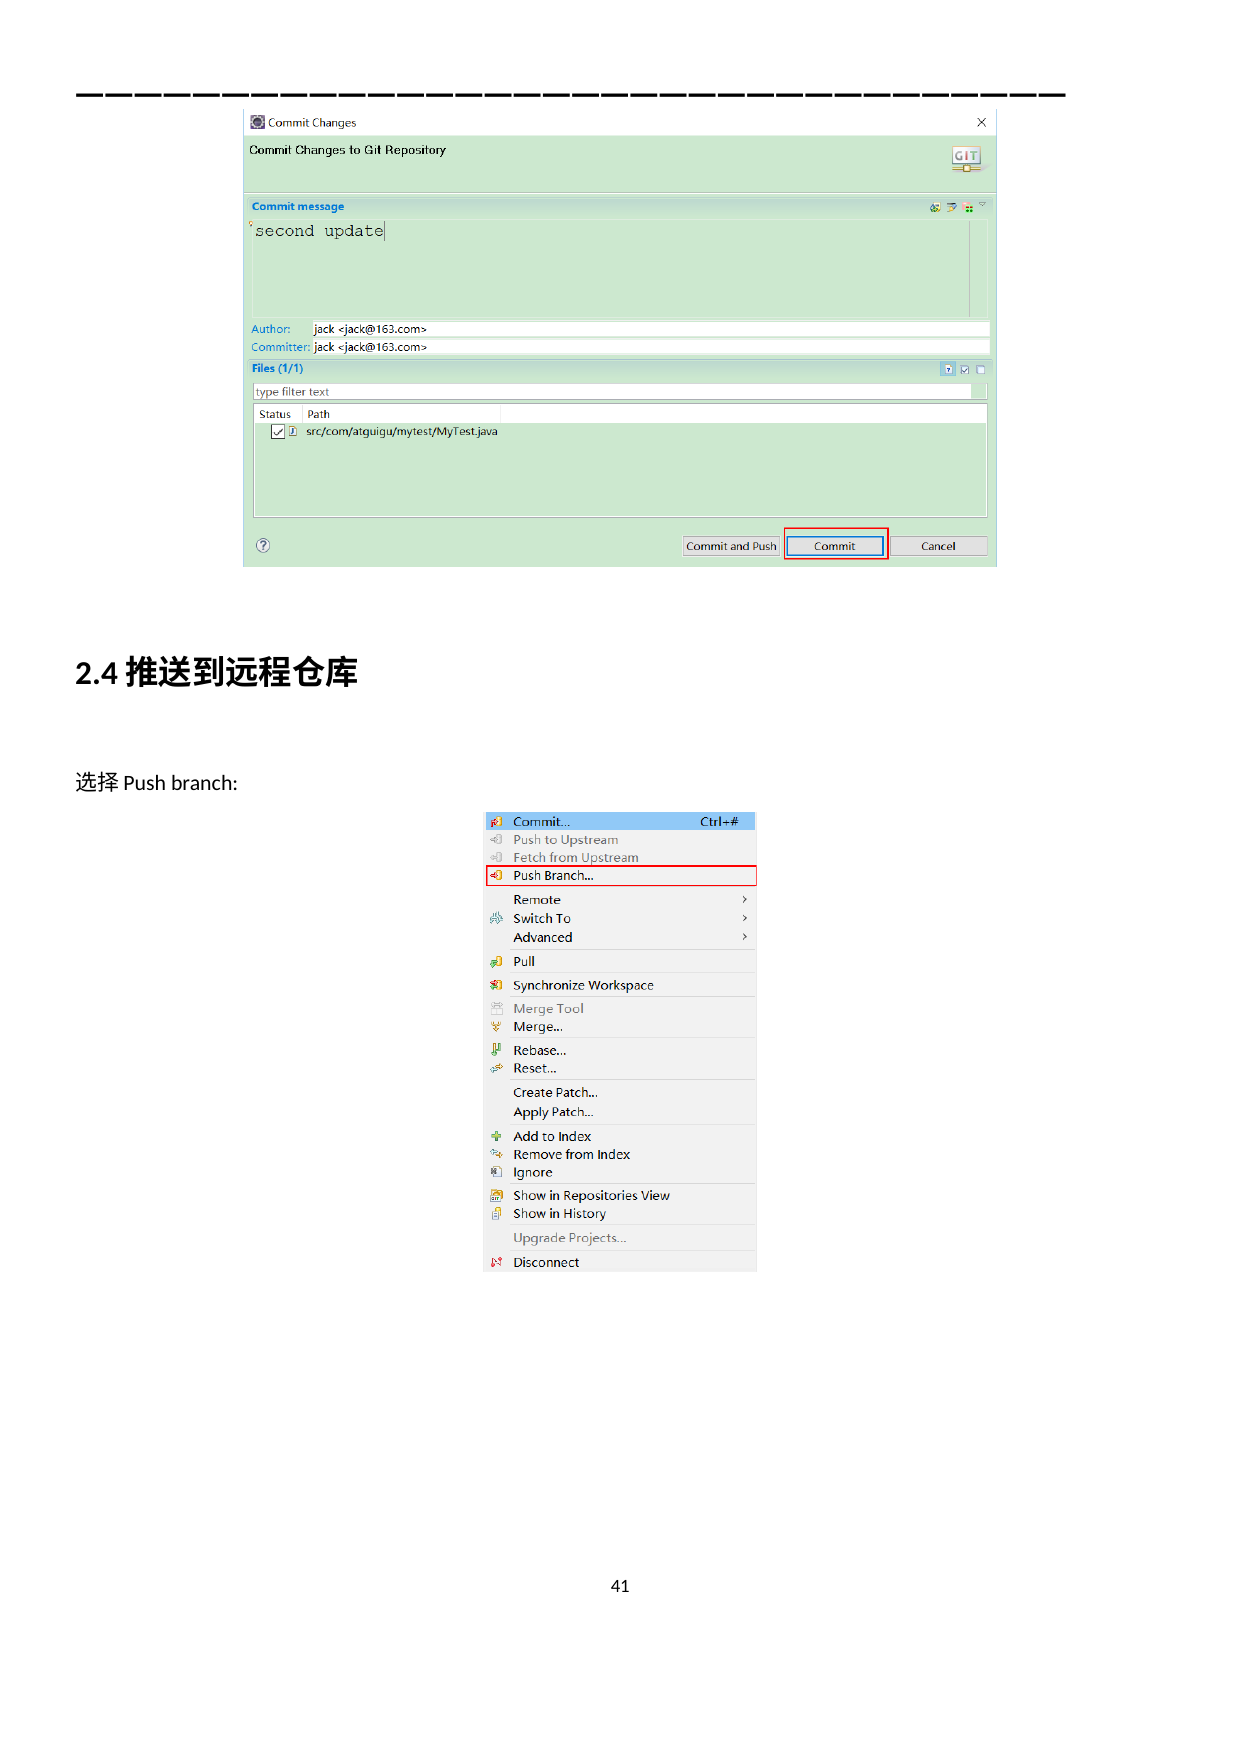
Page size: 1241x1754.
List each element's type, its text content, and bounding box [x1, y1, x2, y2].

text 选择Push branch: [75, 764, 1165, 797]
subtitle 2.4 推送到远程仓库 [75, 637, 1165, 702]
picture [243, 109, 997, 567]
picture [483, 812, 757, 1272]
